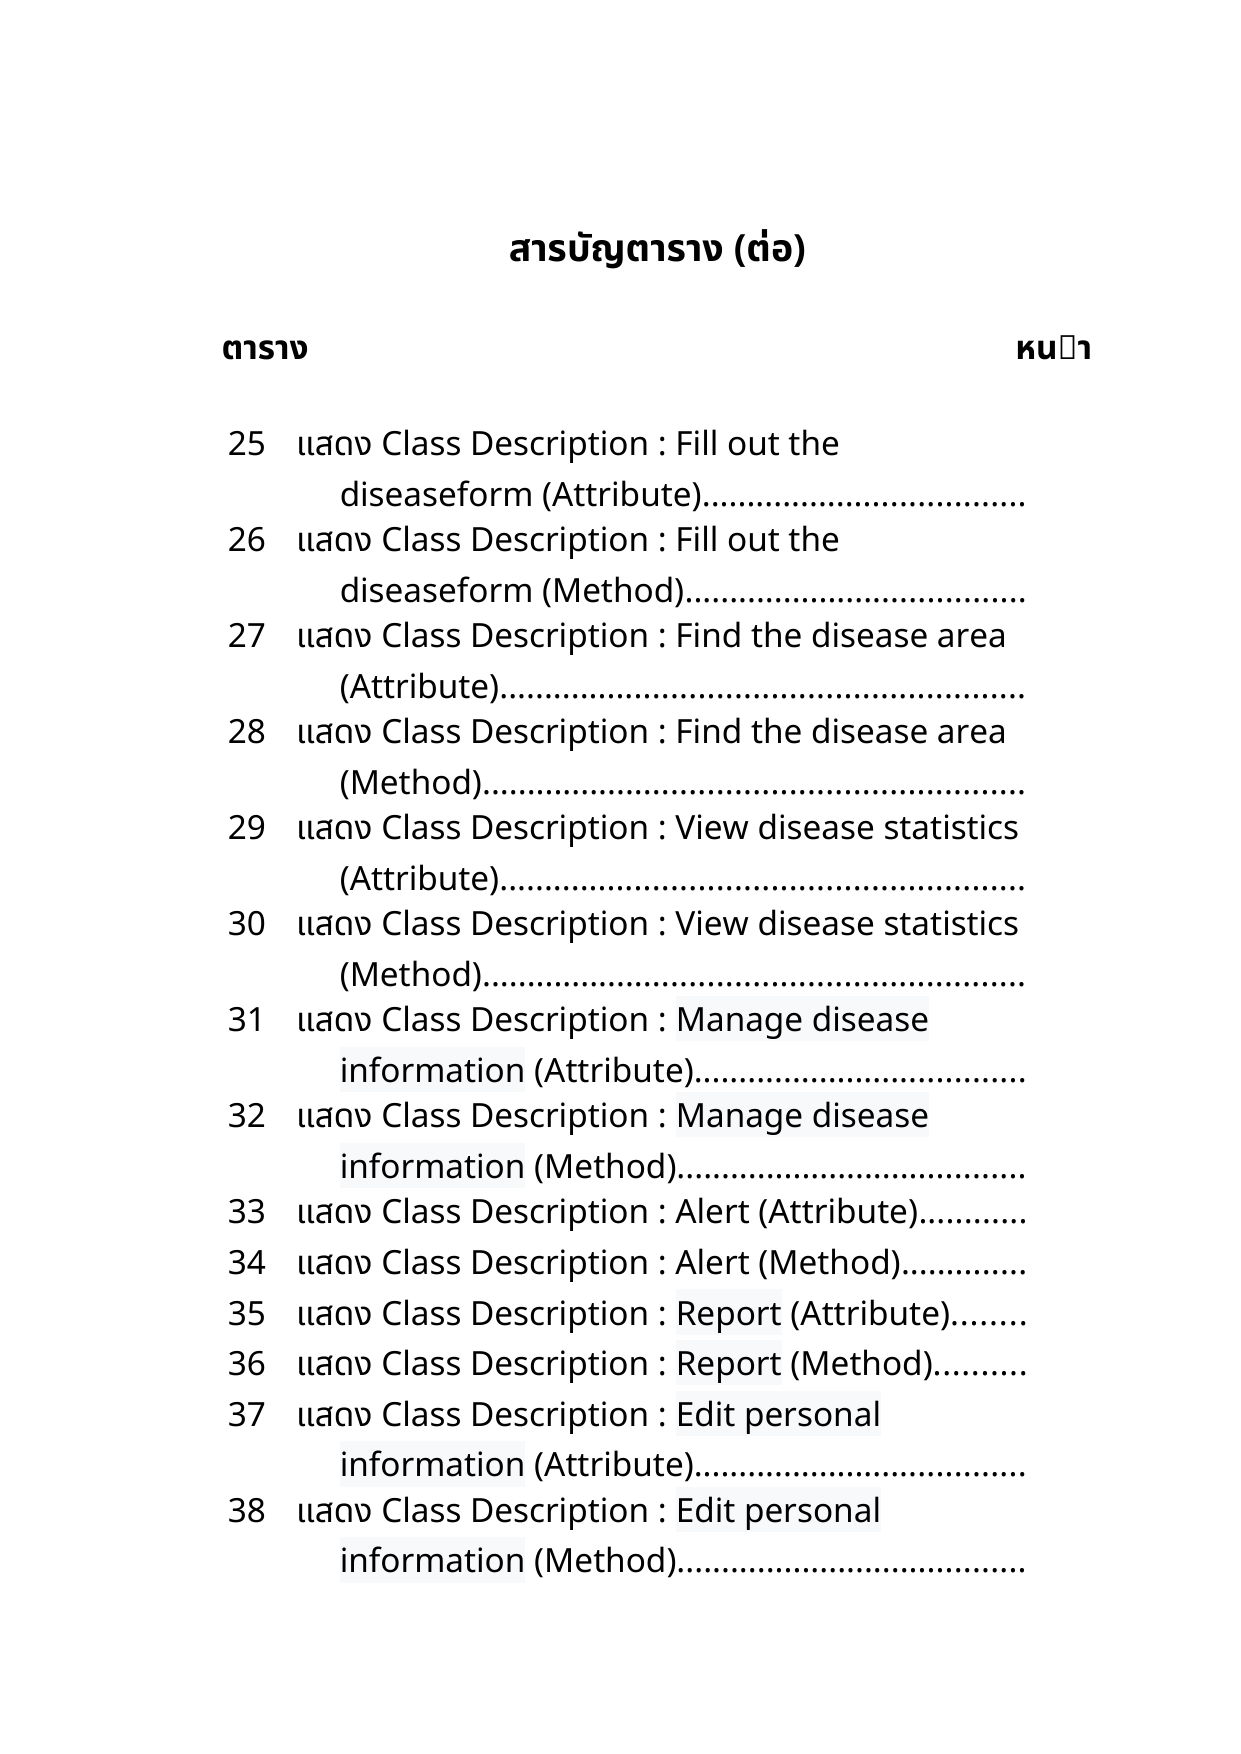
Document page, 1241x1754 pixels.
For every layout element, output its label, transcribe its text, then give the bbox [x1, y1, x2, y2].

text 28 แสดง Class Description : Find the disease area (Method) 34 [221, 708, 1023, 804]
text 31 แสดง Class Description : Manage disease information (Attribute) 34 [221, 996, 1023, 1092]
text 32 แสดง Class Description : Manage disease information (Method) 35 [221, 1092, 1023, 1188]
text 26 แสดง Class Description : Fill out the diseaseform (Method) 33 [221, 516, 1023, 612]
text 37 แสดง Class Description : Edit personal information (Attribute) 36 [221, 1391, 1023, 1487]
text 35 แสดง Class Description : Report (Attribute) 35 [221, 1289, 1023, 1340]
text 33 แสดง Class Description : Alert (Attribute) 35 [221, 1188, 1023, 1239]
text 38 แสดง Class Description : Edit personal information (Method) 36 [221, 1487, 1023, 1583]
text 27 แสดง Class Description : Find the disease area (Attribute) 33 [221, 612, 1023, 708]
text 34 แสดง Class Description : Alert (Method) 35 [221, 1239, 1023, 1289]
text 29 แสดง Class Description : View disease statistics (Attribute) 34 [221, 804, 1023, 900]
text 30 แสดง Class Description : View disease statistics (Method) 34 [221, 900, 1023, 996]
text 25 แสดง Class Description : Fill out the diseaseform (Attribute) 33 [221, 420, 1023, 516]
text 36 แสดง Class Description : Report (Method) 36 [221, 1340, 1023, 1391]
text สารบัญตาราง (ต่อ) [221, 221, 1092, 278]
text ตาราง หนา [221, 324, 1092, 374]
